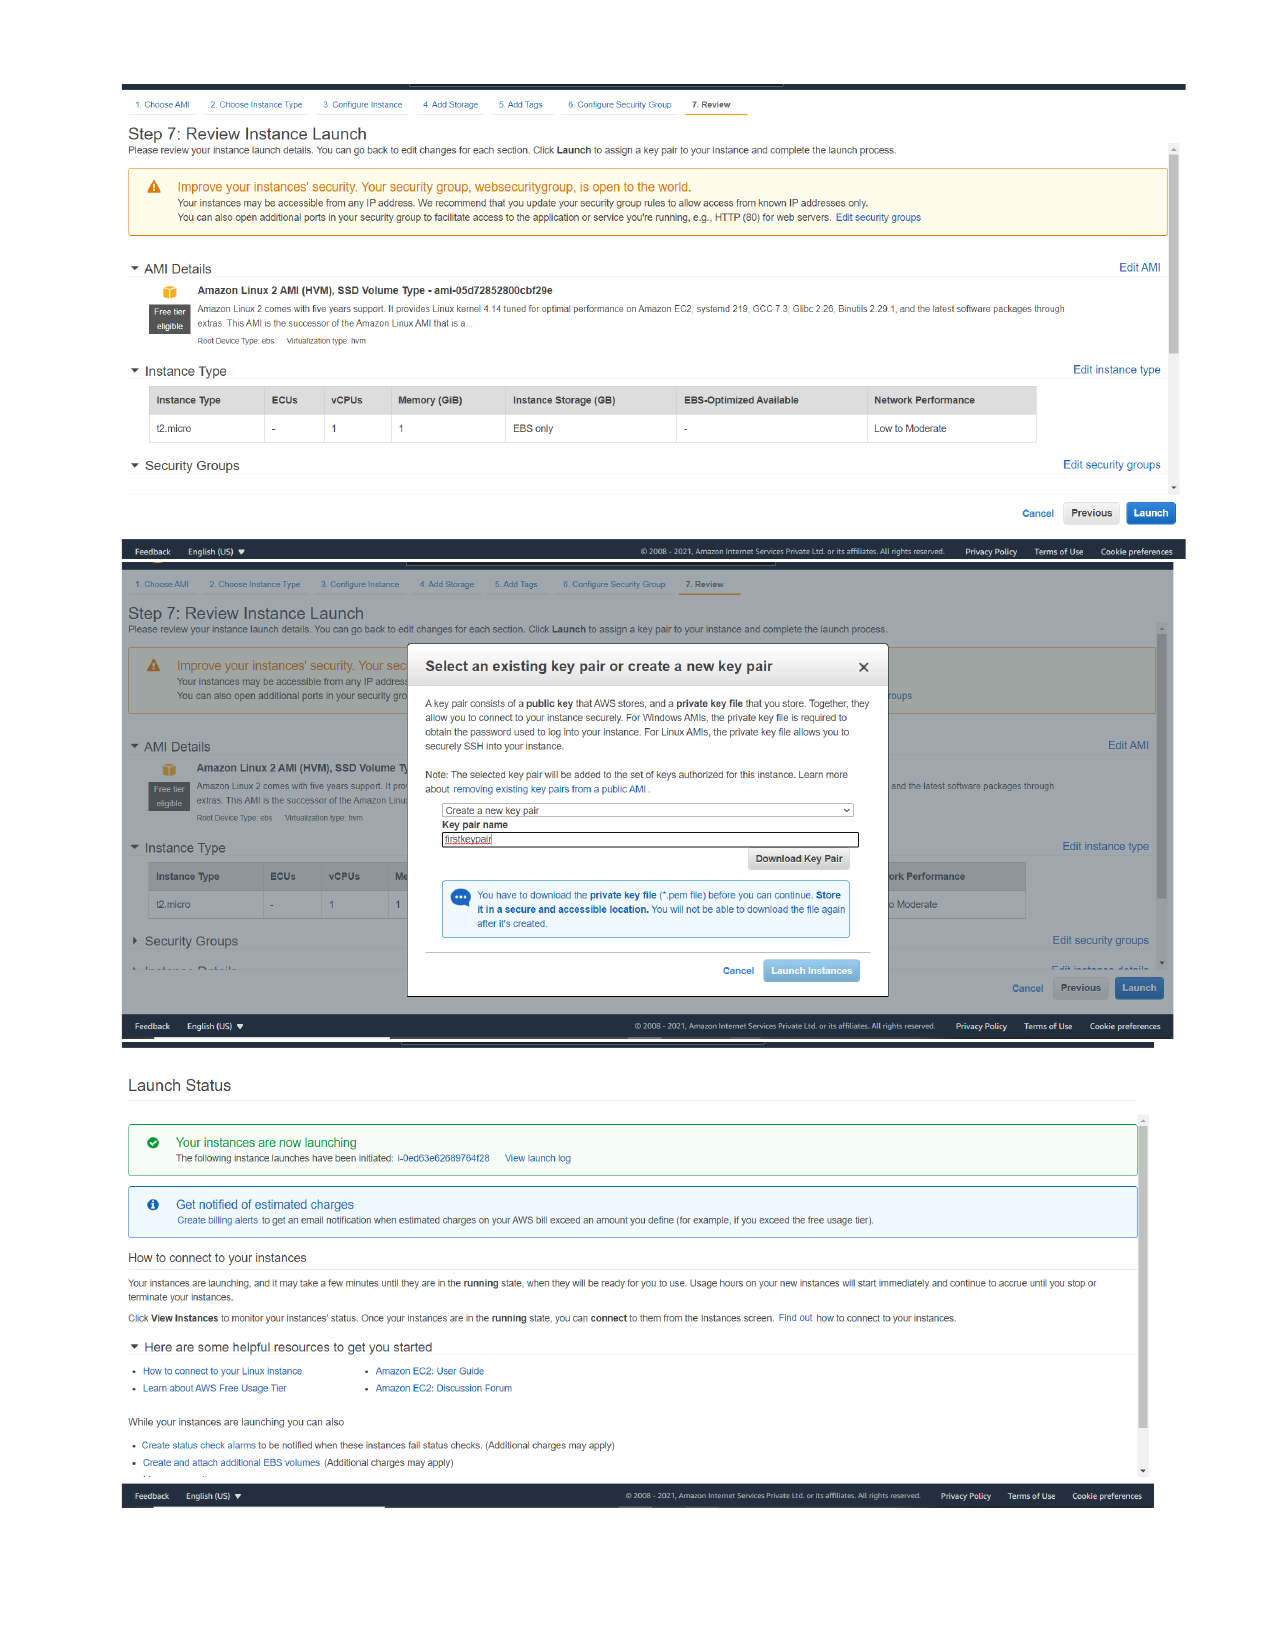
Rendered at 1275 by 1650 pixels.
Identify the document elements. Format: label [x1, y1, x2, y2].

picture [121, 1042, 1154, 1508]
picture [121, 562, 1174, 1039]
picture [121, 84, 1186, 559]
